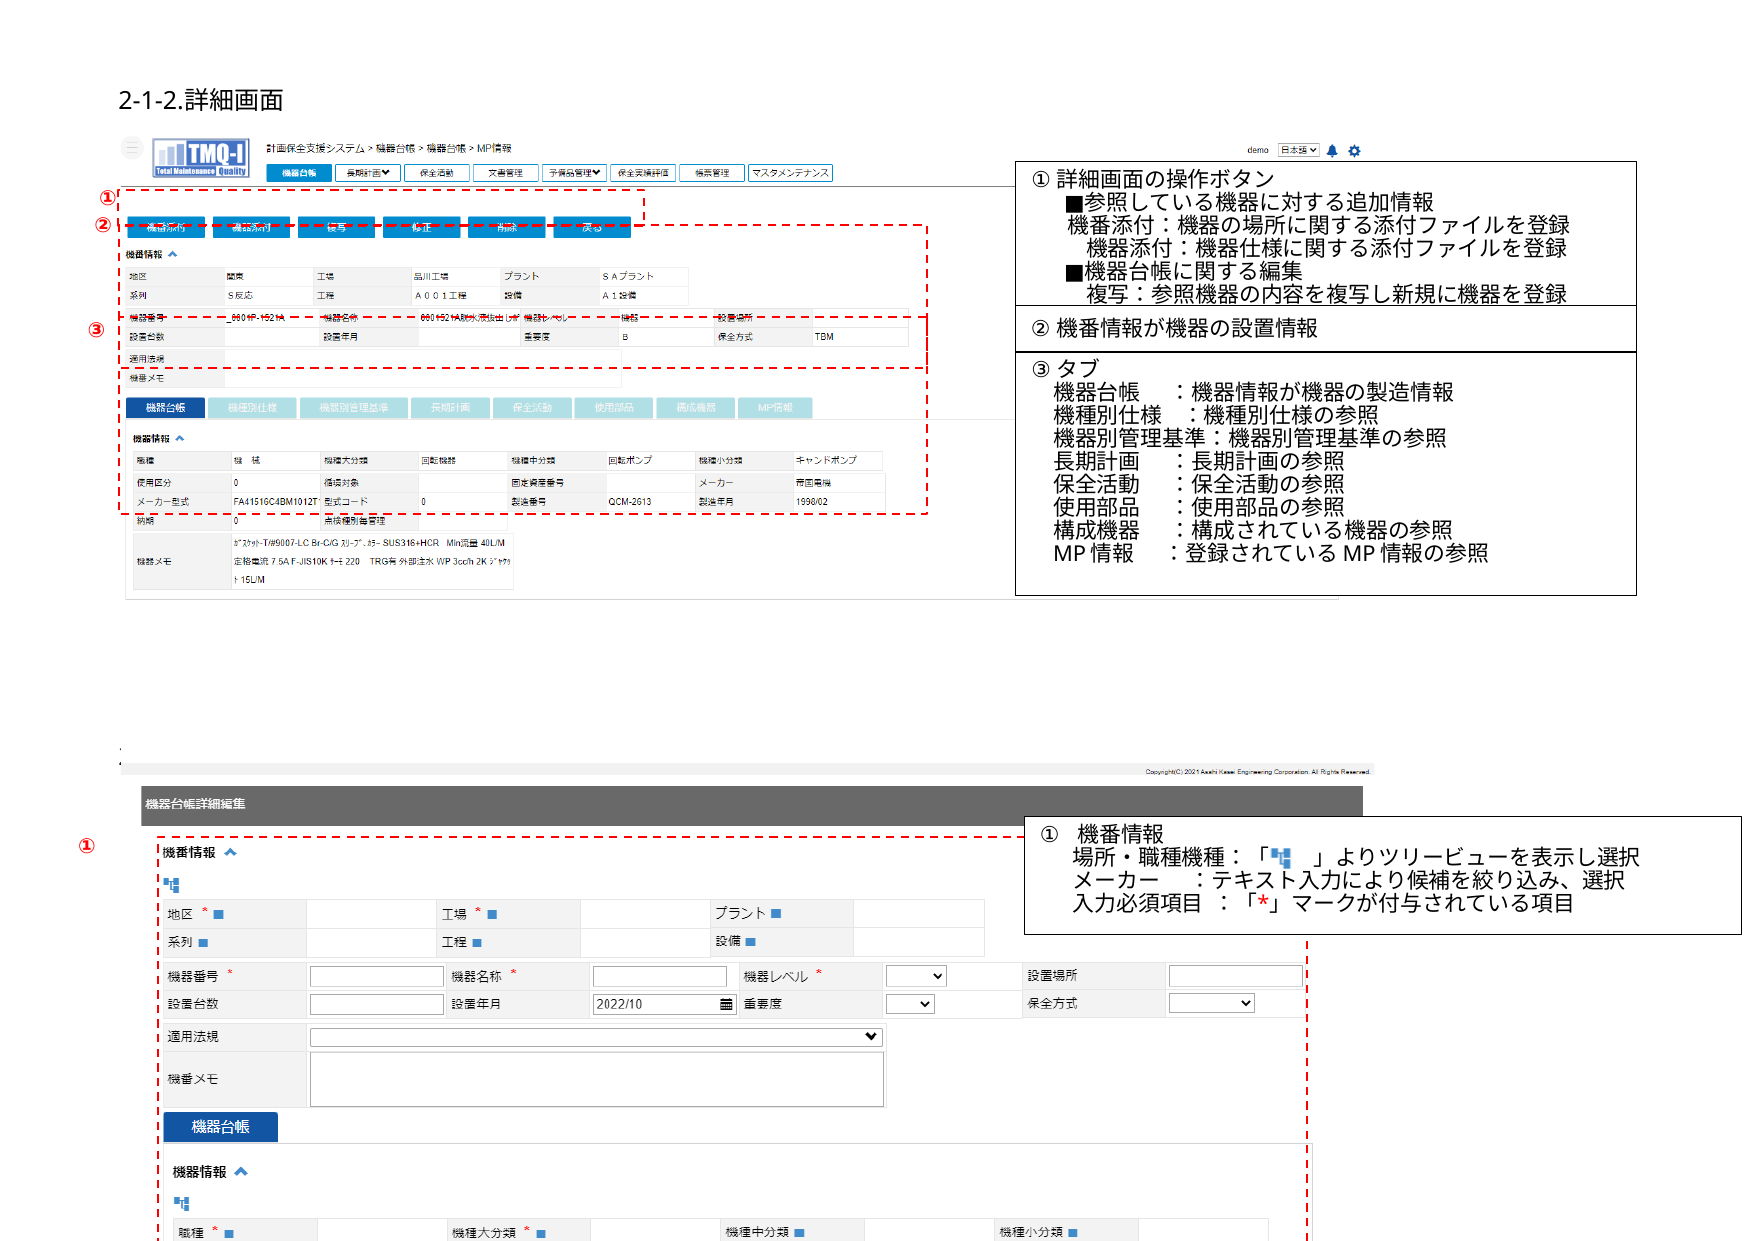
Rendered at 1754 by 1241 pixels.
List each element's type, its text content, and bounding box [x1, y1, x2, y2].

subtitle 編集画面 [118, 724, 1695, 784]
picture [141, 786, 1363, 1241]
subtitle 詳細画面 [118, 69, 1695, 128]
picture [1267, 843, 1296, 873]
picture [120, 135, 1375, 775]
